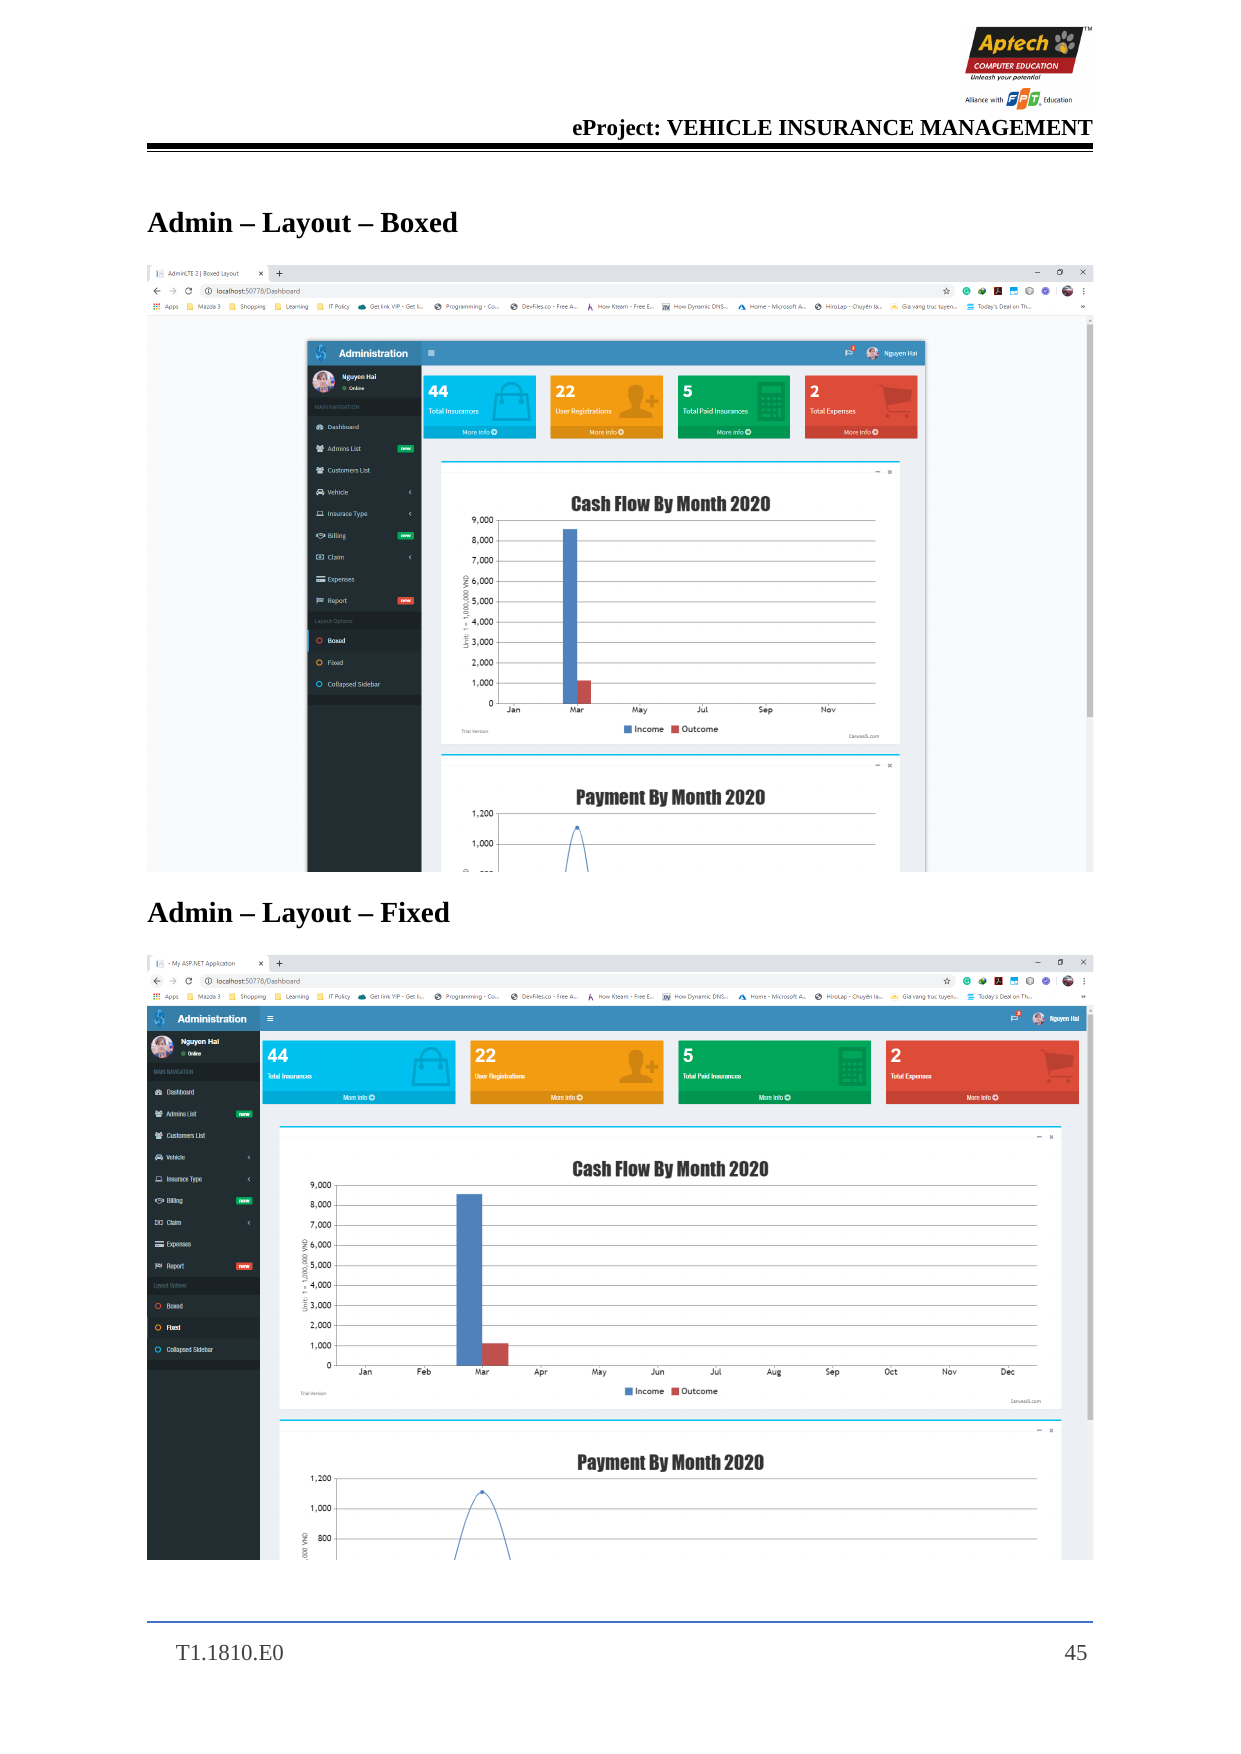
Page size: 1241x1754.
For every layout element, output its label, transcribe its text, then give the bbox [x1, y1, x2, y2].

picture [147, 265, 1094, 872]
subtitle Admin – Layout – Boxed [147, 205, 1093, 238]
picture [963, 24, 1094, 112]
picture [147, 955, 1094, 1560]
subtitle Admin – Layout – Fixed [147, 895, 1093, 928]
